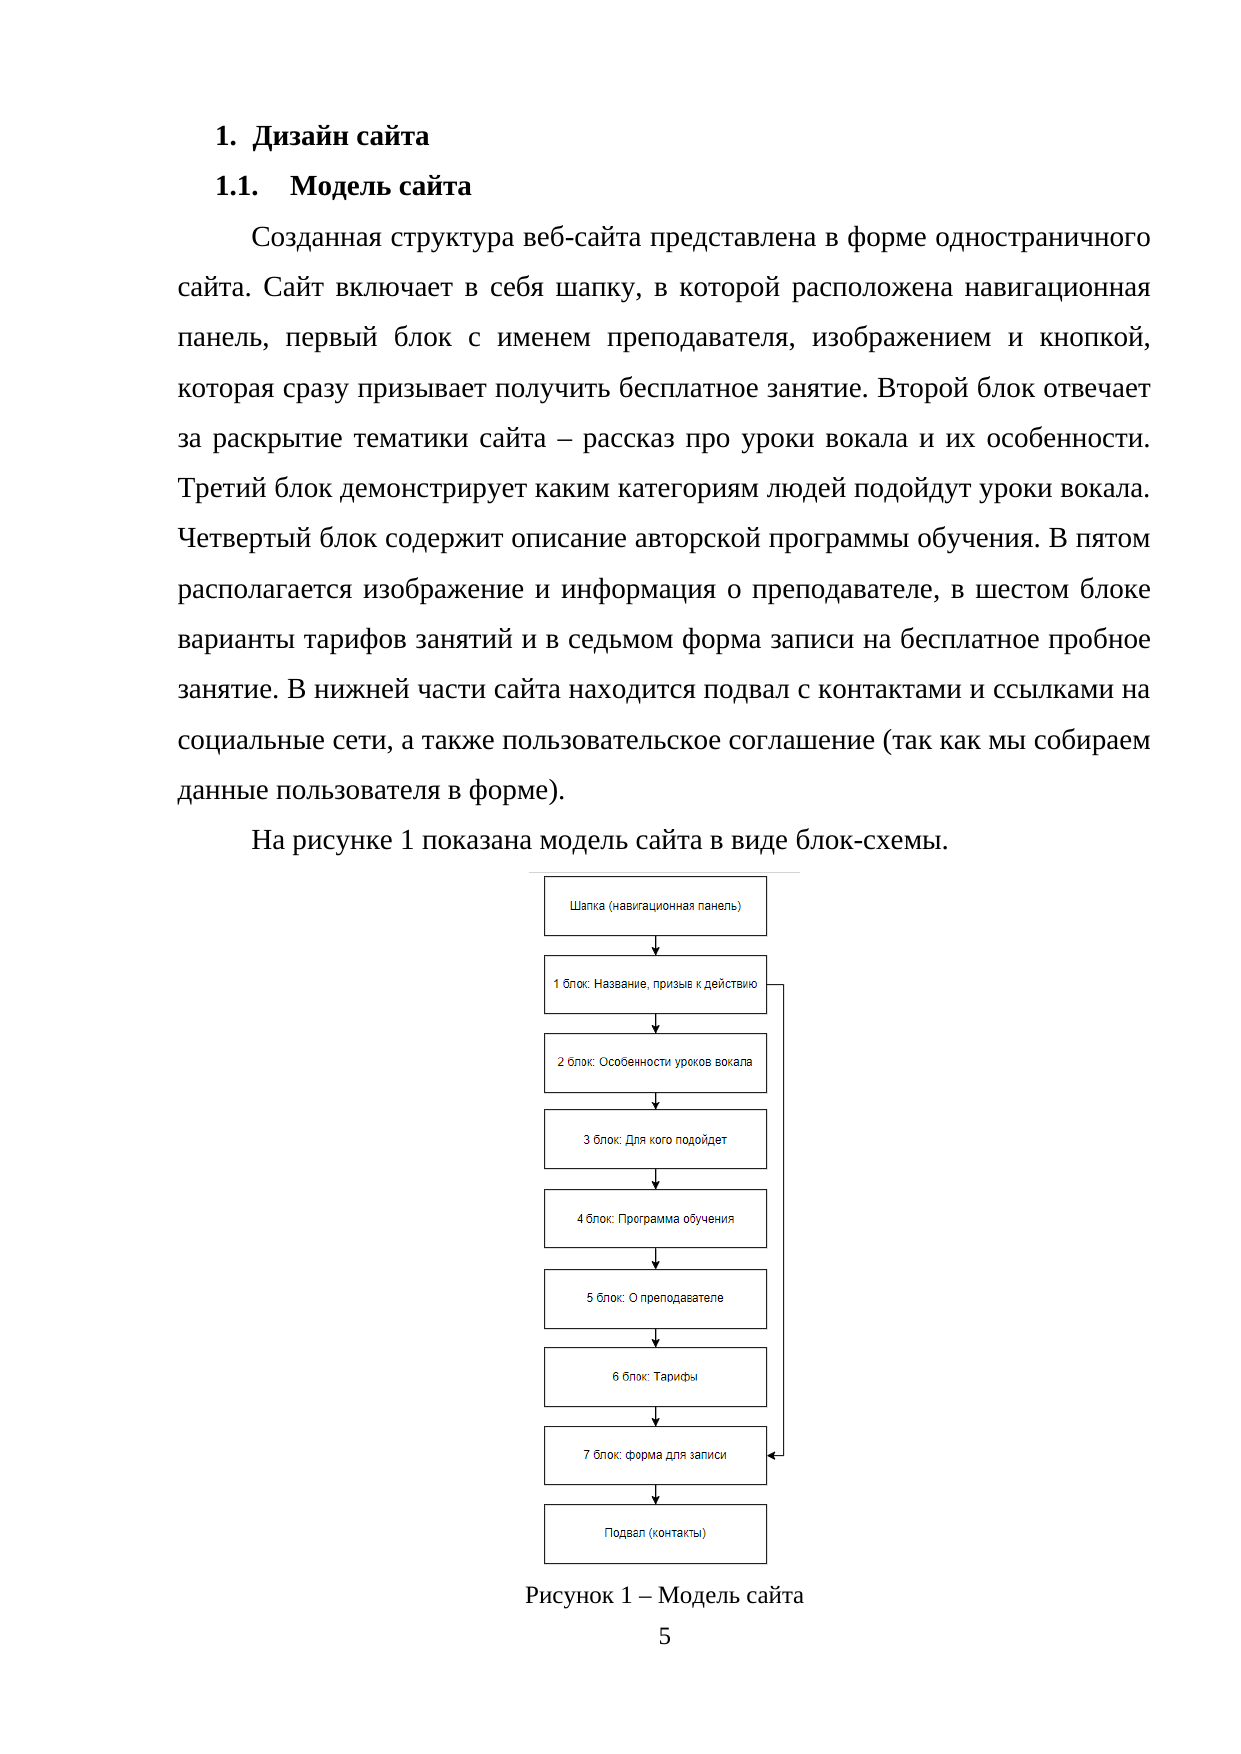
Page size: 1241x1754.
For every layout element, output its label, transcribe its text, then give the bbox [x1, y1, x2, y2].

text Рисунок 1 – Модель сайта [177, 1580, 1152, 1609]
text На рисунке 1 показана модель сайта в виде блок-схемы. [177, 822, 1152, 856]
subtitle Модель сайта [215, 168, 1152, 202]
text Созданная структура веб-сайта представлена в форме одностраничного сайта. Сайт включает в себя шапку, в которой расположена навигационная панель, первый блок с именем преподавателя, изображением и кнопкой, которая сразу призывает получить бесплатное занятие. Второй блок отвечает за раскрытие тематики сайта – рассказ про уроки вокала и их особенности. Третий блок демонстрирует каким категориям людей подойдут уроки вокала. Четвертый блок содержит описание авторской программы обучения. В пятом располагается изображение и информация о преподавателе, в шестом блоке варианты тарифов занятий и в седьмом форма записи на бесплатное пробное занятие. В нижней части сайта находится подвал с контактами и ссылками на социальные сети, а также пользовательское соглашение (так как мы собираем данные пользователя в форме). [177, 219, 1152, 806]
subtitle Дизайн сайта [215, 118, 1152, 152]
picture [528, 872, 801, 1566]
